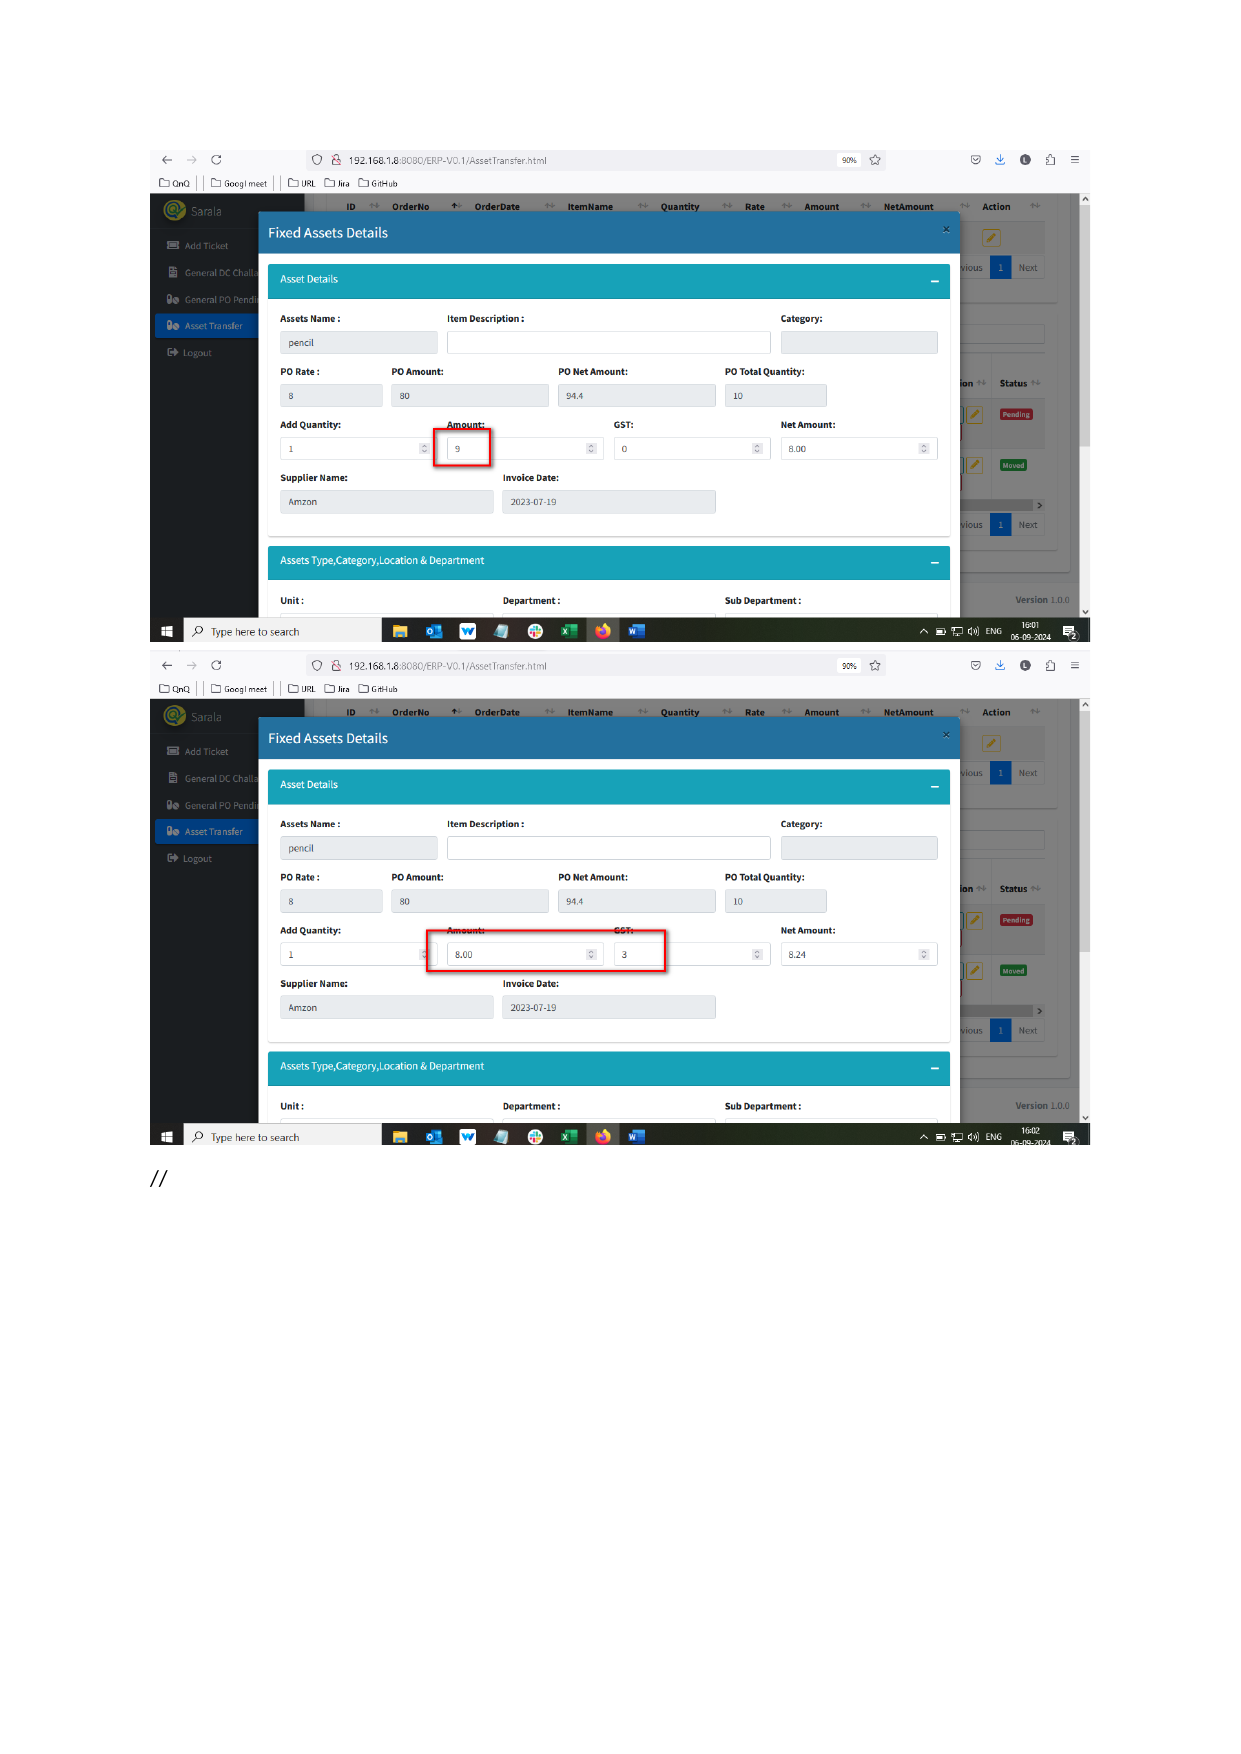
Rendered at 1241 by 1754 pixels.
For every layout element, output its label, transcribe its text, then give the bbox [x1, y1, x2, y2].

picture [150, 150, 1091, 642]
picture [150, 650, 1091, 1145]
text // [150, 1164, 1090, 1192]
